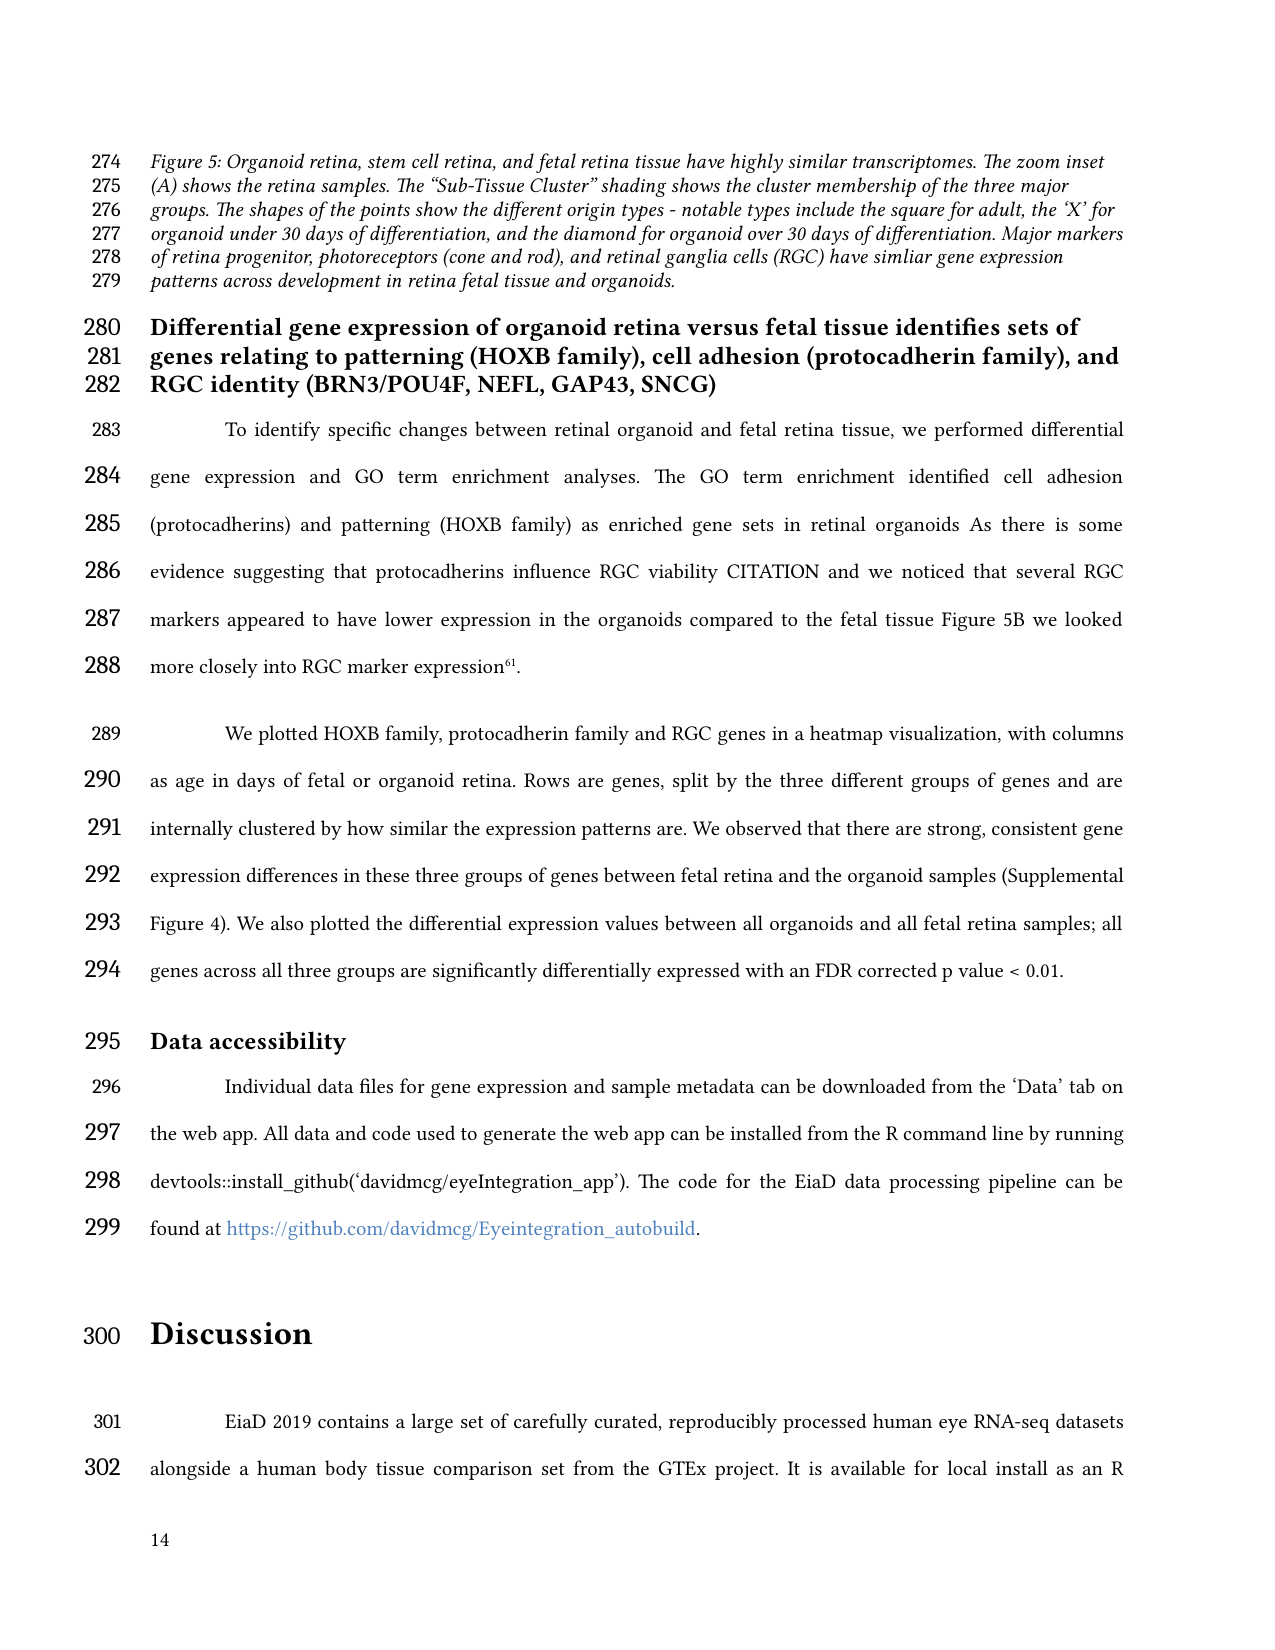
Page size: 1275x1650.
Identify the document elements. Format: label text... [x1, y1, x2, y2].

text Individual data files for gene expression and sample metadata can be downloaded from the ‘Data’ tab on the web app. All data and code used to generate the web app can be installed from the R command line by running devtools::install_github(‘davidmcg/eyeIntegration_app’). The code for the EiaD data processing pipeline can be found at https://github.com/davidmcg/Eyeintegration_autobuild. [150, 1074, 1125, 1241]
subtitle Discussion [150, 1314, 1125, 1353]
text To identify specific changes between retinal organoid and fetal retina tissue, we performed differential gene expression and GO term enrichment analyses. The GO term enrichment identified cell adhesion (protocadherins) and patterning (HOXB family) as enriched gene sets in retinal organoids As there is some evidence suggesting that protocadherins influence RGC viability CITATION and we noticed that several RGC markers appeared to have lower expression in the organoids compared to the fetal tissue Figure 5B we looked more closely into RGC marker expression61. [150, 418, 1125, 679]
text We plotted HOXB family, protocadherin family and RGC genes in a heatmap visualization, with columns as age in days of fetal or organoid retina. Rows are genes, split by the three different groups of genes and are internally clustered by how similar the expression patterns are. We observed that there are strong, consistent gene expression differences in these three groups of genes between fetal retina and the organoid samples (Supplemental Figure 4). We also plotted the differential expression values between all organoids and all fetal retina samples; all genes across all three groups are significantly differentially expressed with an FDR corrected p value < 0.01. [150, 721, 1125, 983]
subtitle Differential gene expression of organoid retina versus fetal tissue identifies sets of genes relating to patterning (HOXB family), cell adhesion (protocadherin family), and RGC identity (BRN3/POU4F, NEFL, GAP43, SNCG) [150, 313, 1125, 399]
subtitle Data accessibility [150, 1027, 1125, 1056]
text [150, 1409, 1125, 1481]
text Figure 5: Organoid retina, stem cell retina, and fetal retina tissue have highly similar transcriptomes. The zoom inset (A) shows the retina samples. The “Sub-Tissue Cluster” shading shows the cluster membership of the three major groups. The shapes of the points show the different origin types - notable types include the square for adult, the ‘X’ for organoid under 30 days of differentiation, and the diamond for organoid over 30 days of differentiation. Major markers of retina progenitor, photoreceptors (cone and rod), and retinal ganglia cells (RGC) have simliar gene expression patterns across development in retina fetal tissue and organoids. [150, 150, 1125, 292]
